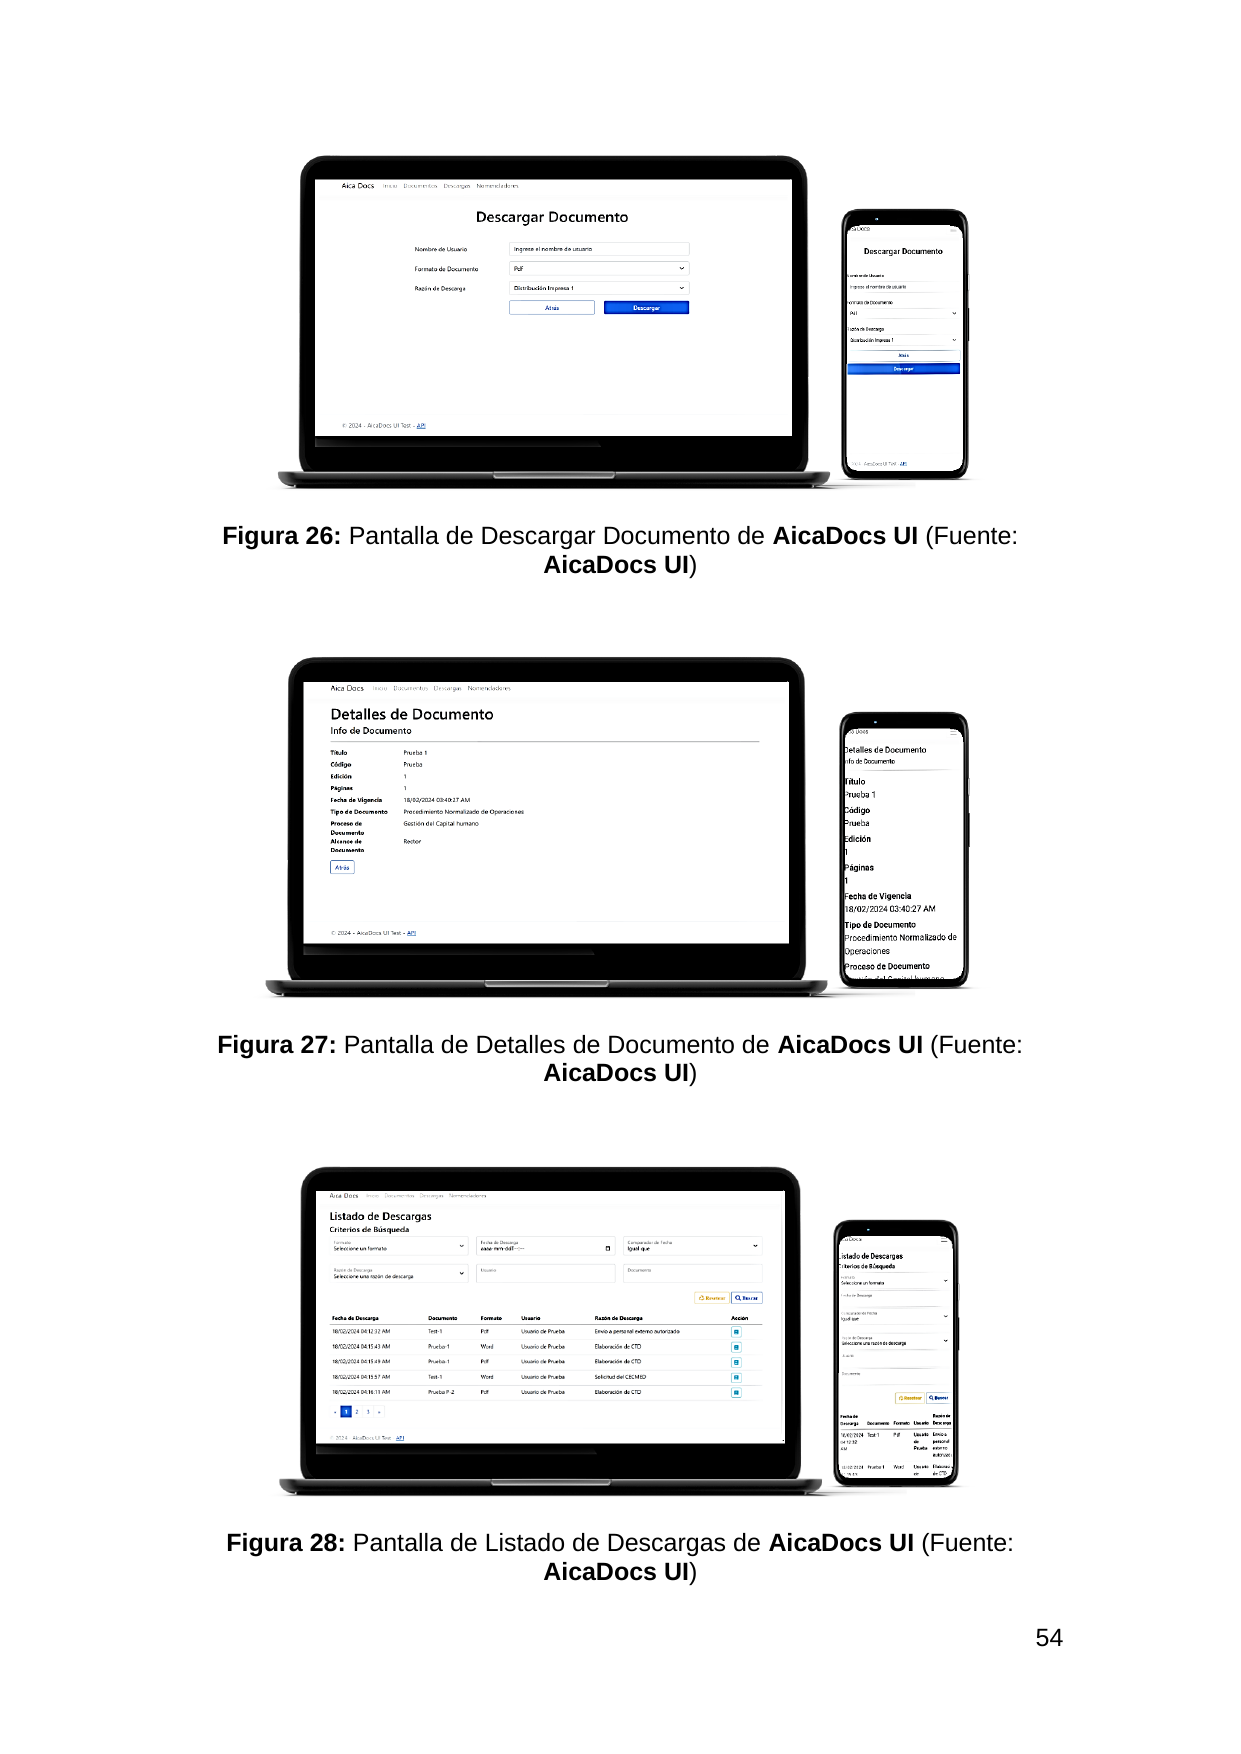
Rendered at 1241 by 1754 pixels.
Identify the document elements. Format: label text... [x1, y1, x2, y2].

text Figura 26: Pantalla de Descargar Documento de AicaDocs UI (Fuente: AicaDocs UI) [177, 521, 1063, 578]
picture [249, 648, 992, 1009]
picture [265, 1157, 975, 1507]
picture [248, 147, 993, 501]
text Figura 28: Pantalla de Listado de Descargas de AicaDocs UI (Fuente: AicaDocs UI) [177, 1528, 1063, 1585]
text Figura 27: Pantalla de Detalles de Documento de AicaDocs UI (Fuente: AicaDocs UI) [177, 1029, 1063, 1087]
